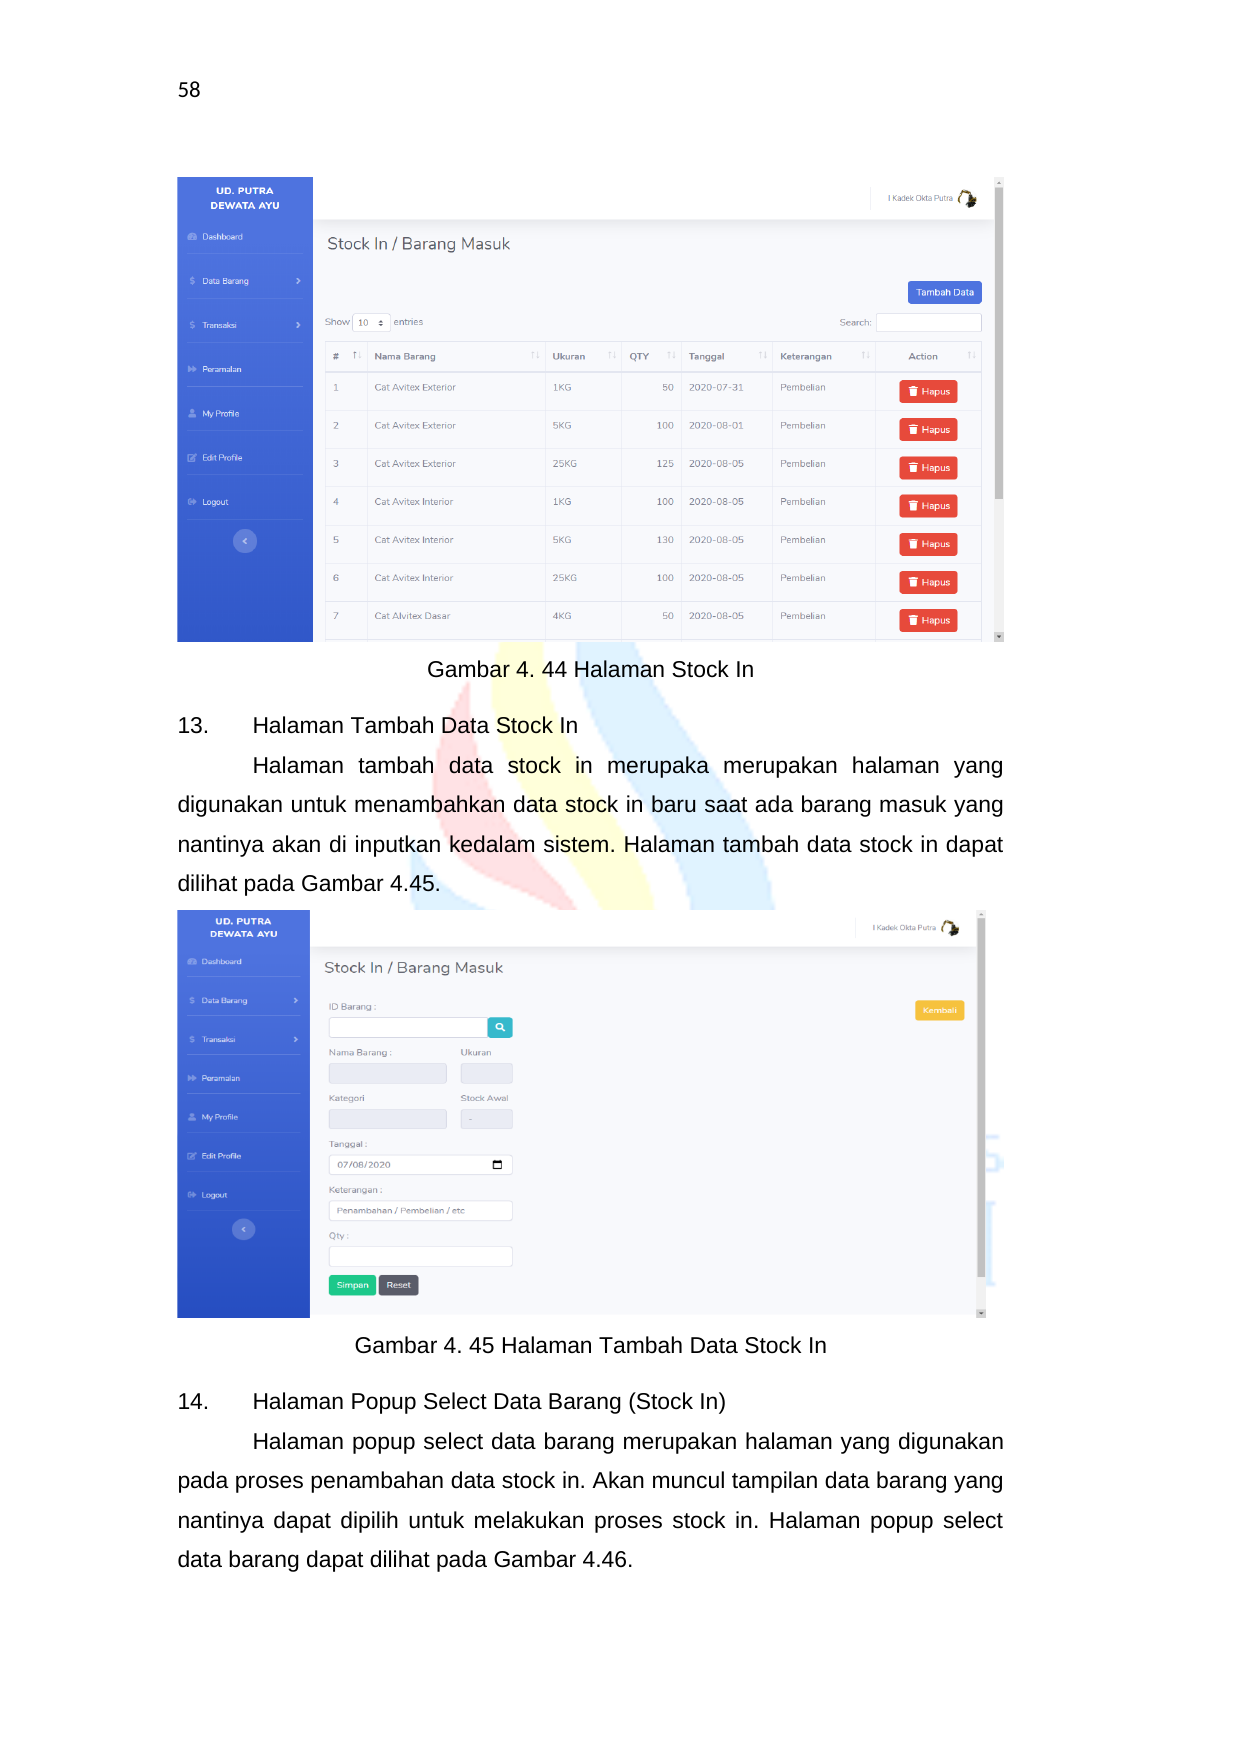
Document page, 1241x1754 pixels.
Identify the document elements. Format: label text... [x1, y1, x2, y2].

text Gambar 4. 44 Halaman Stock In [177, 656, 1004, 682]
list Halaman Tambah Data Stock In [177, 712, 1004, 739]
list Halaman Popup Select Data Barang (Stock In) [177, 1388, 1004, 1414]
text Halaman popup select data barang merupakan halaman yang digunakan pada proses penambahan data stock in. Akan muncul tampilan data barang yang nantinya dapat dipilih untuk melakukan proses stock in. Halaman popup select data barang dapat dilihat pada Gambar 4.46. [177, 1428, 1004, 1572]
picture [177, 177, 1004, 642]
picture [177, 910, 986, 1318]
text Gambar 4. 45 Halaman Tambah Data Stock In [177, 1332, 1004, 1358]
text Halaman tambah data stock in merupaka merupakan halaman yang digunakan untuk menambahkan data stock in baru saat ada barang masuk yang nantinya akan di inputkan kedalam sistem. Halaman tambah data stock in dapat dilihat pada Gambar 4.45. [177, 752, 1004, 897]
